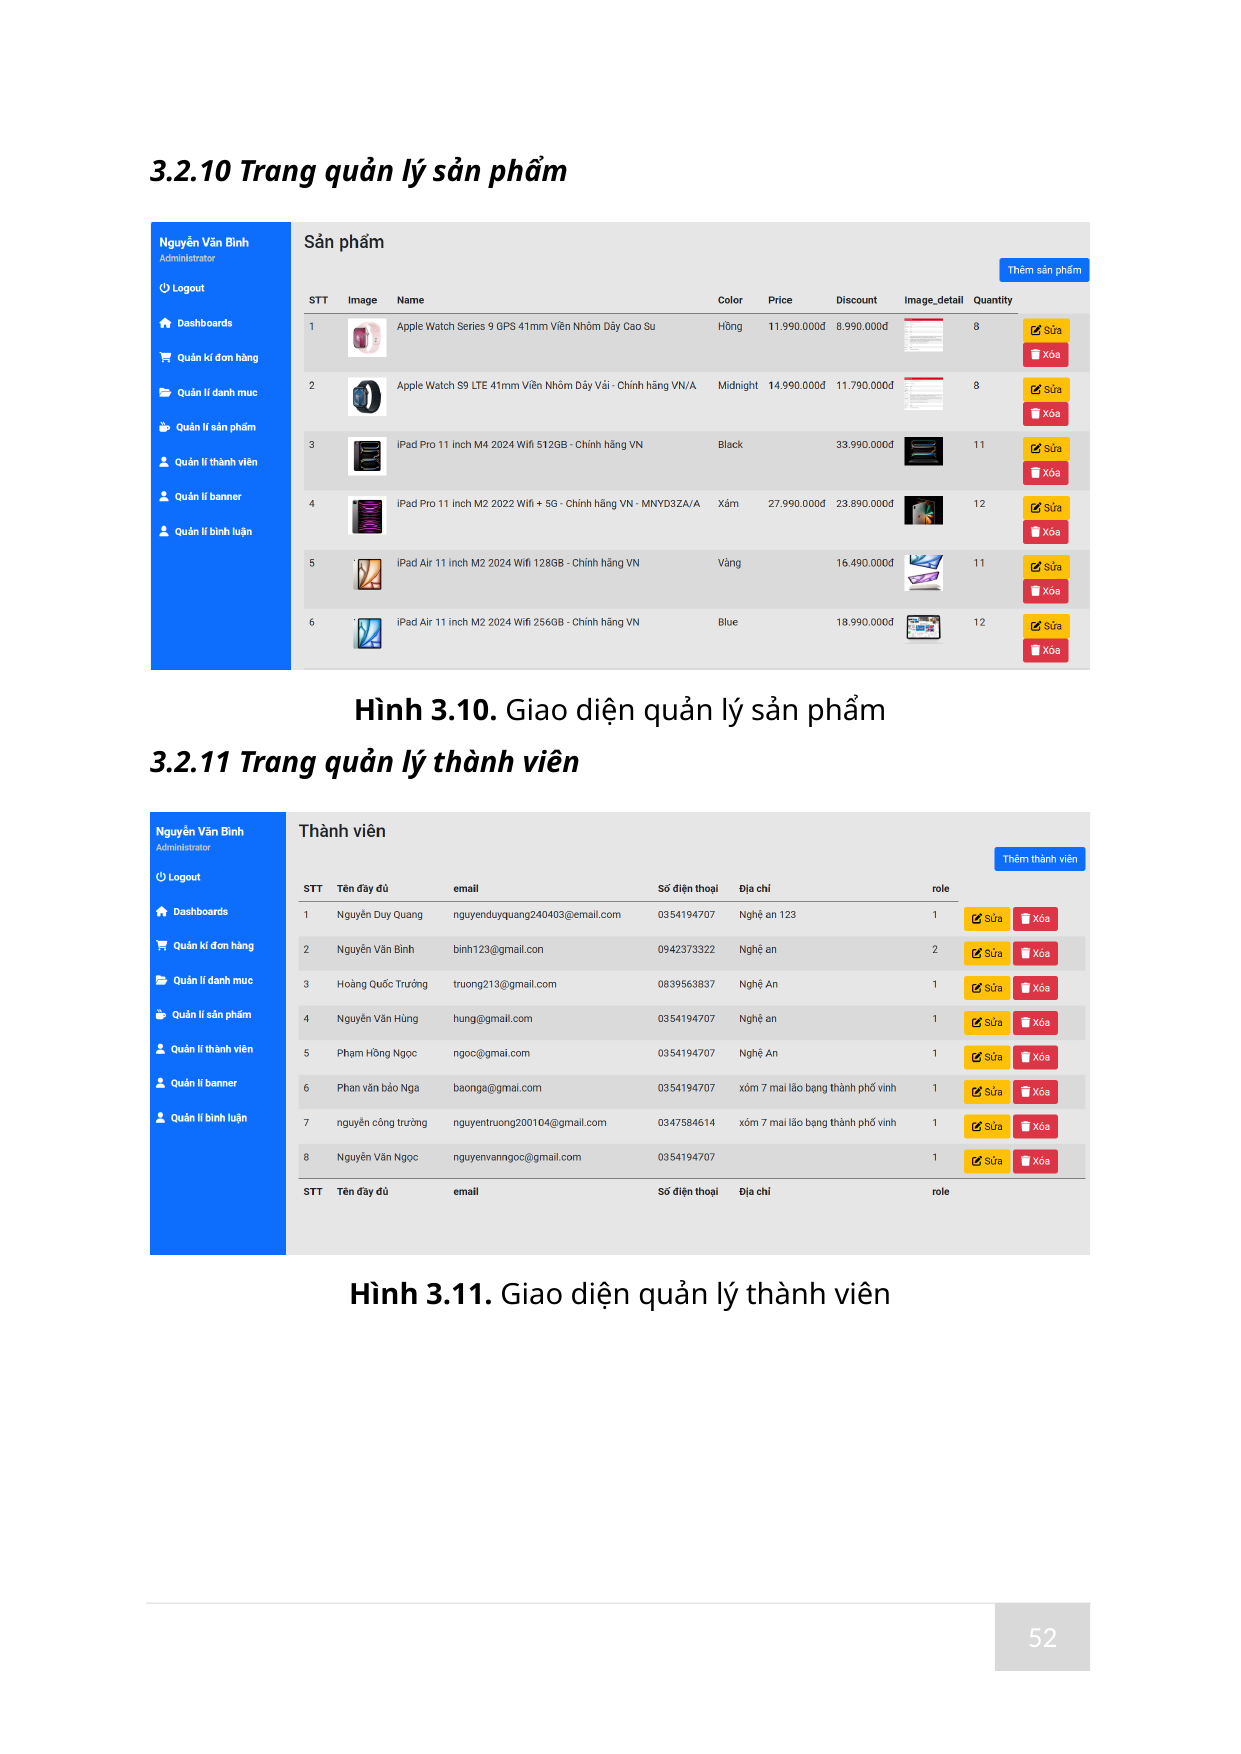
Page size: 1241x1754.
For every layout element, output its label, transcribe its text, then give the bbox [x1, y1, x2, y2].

subtitle 3.2.10 Trang quản lý sản phẩm [150, 150, 1090, 190]
picture [150, 812, 1091, 1255]
picture [150, 222, 1091, 670]
text Hình 3.10. Giao diện quản lý sản phẩm [150, 689, 1090, 728]
subtitle 3.2.11 Trang quản lý thành viên [150, 741, 1090, 781]
text Hình 3.11. Giao diện quản lý thành viên [150, 1273, 1090, 1313]
